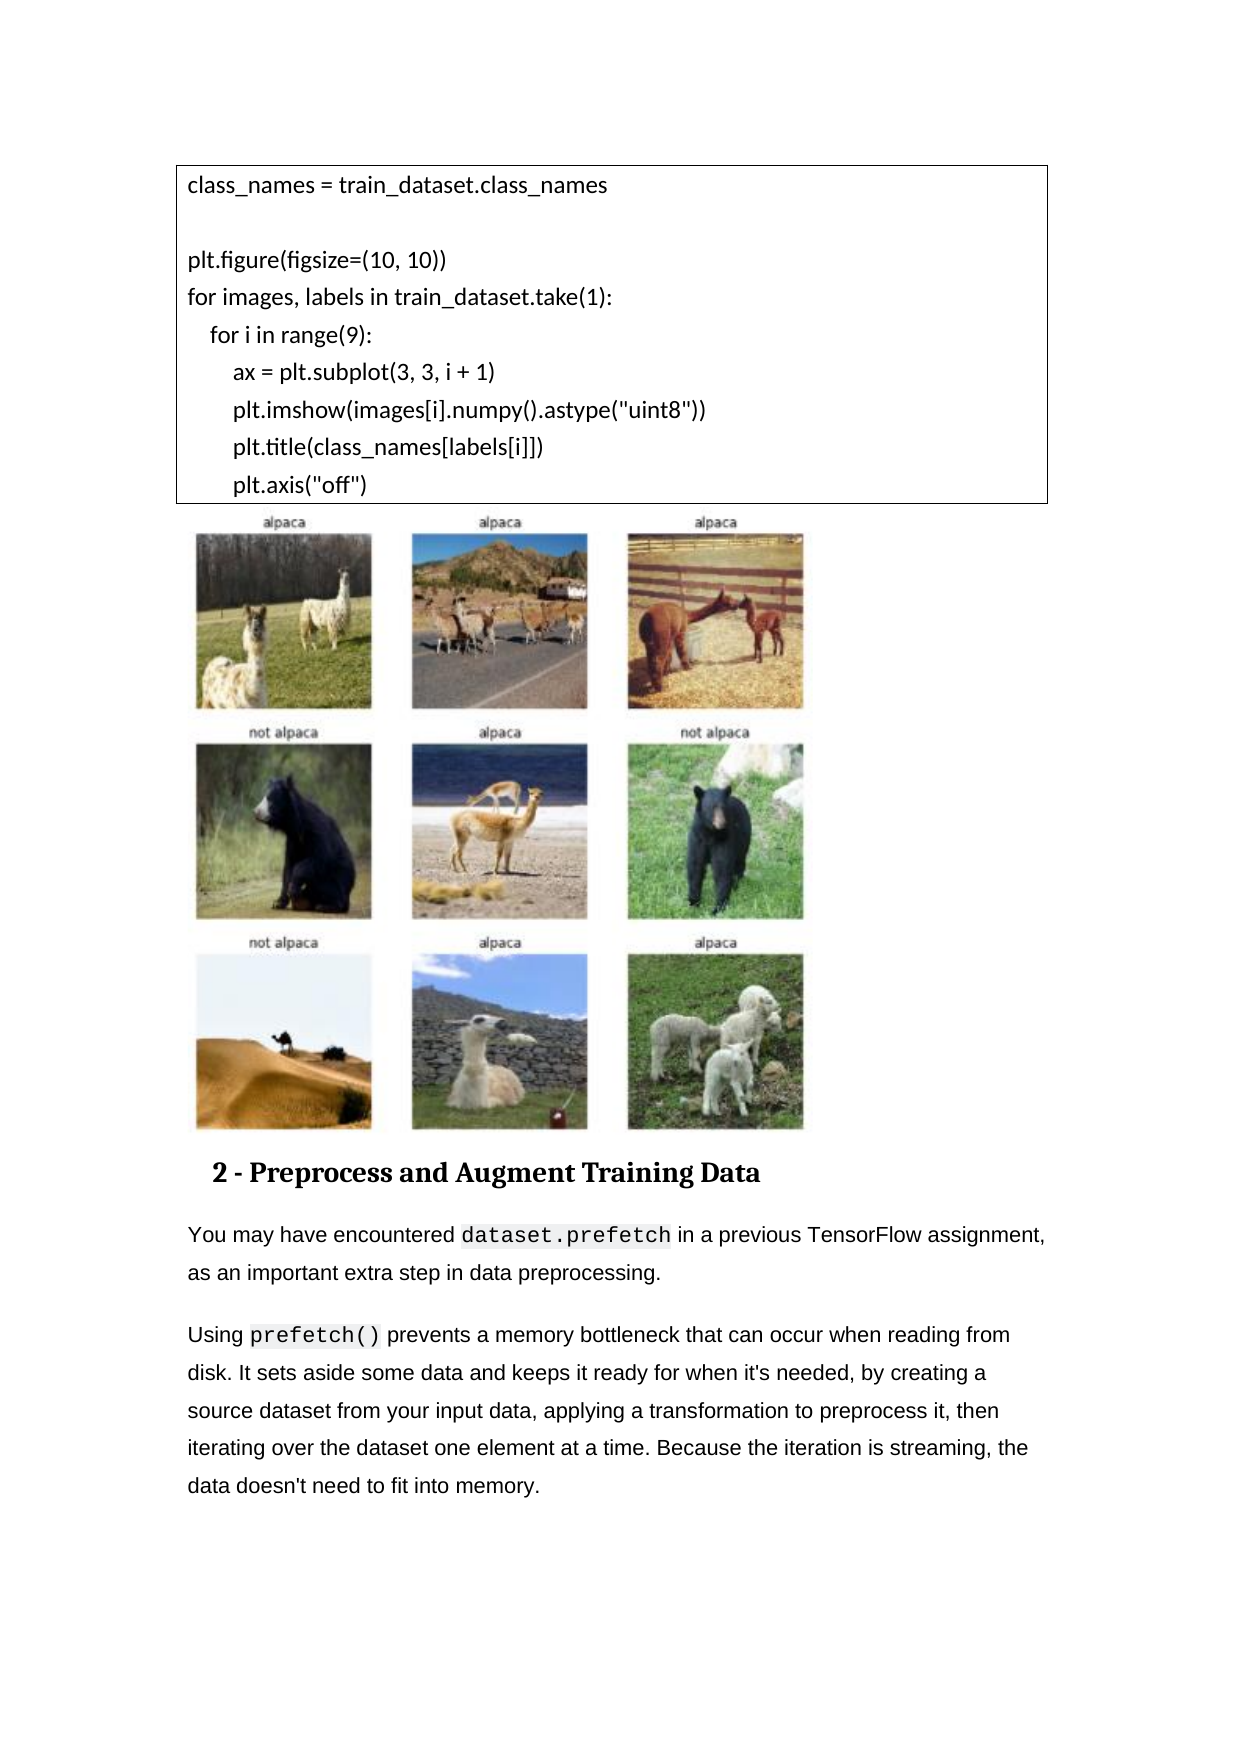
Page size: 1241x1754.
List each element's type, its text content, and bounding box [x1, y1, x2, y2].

text You may have encountered dataset.prefetch in a previous TensorFlow assignment, as an important extra step in data preprocessing. [187, 1217, 1053, 1292]
subtitle 2 - Preprocess and Augment Training Data [212, 1154, 1053, 1192]
picture [187, 507, 813, 1139]
text Using prefetch() prevents a memory bottleneck that can occur when reading from disk. It sets aside some data and keeps it ready for when it's needed, by creating a source dataset from your input data, applying a transformation to preprocess it, then iterating over the dataset one element at a time. Because the iteration is streaming, the data doesn't need to fit into memory. [187, 1317, 1053, 1504]
table_header class_names = train_dataset.class_names plt.figure(figsize=(10, 10)) for images, labels in train_dataset.take(1): for i in range(9): ax = plt.subplot(3, 3, i + 1) plt.imshow(images[i].numpy().astype("uint8")) plt.title(class_names[labels[i]]) plt.axis("off") [177, 166, 1047, 503]
